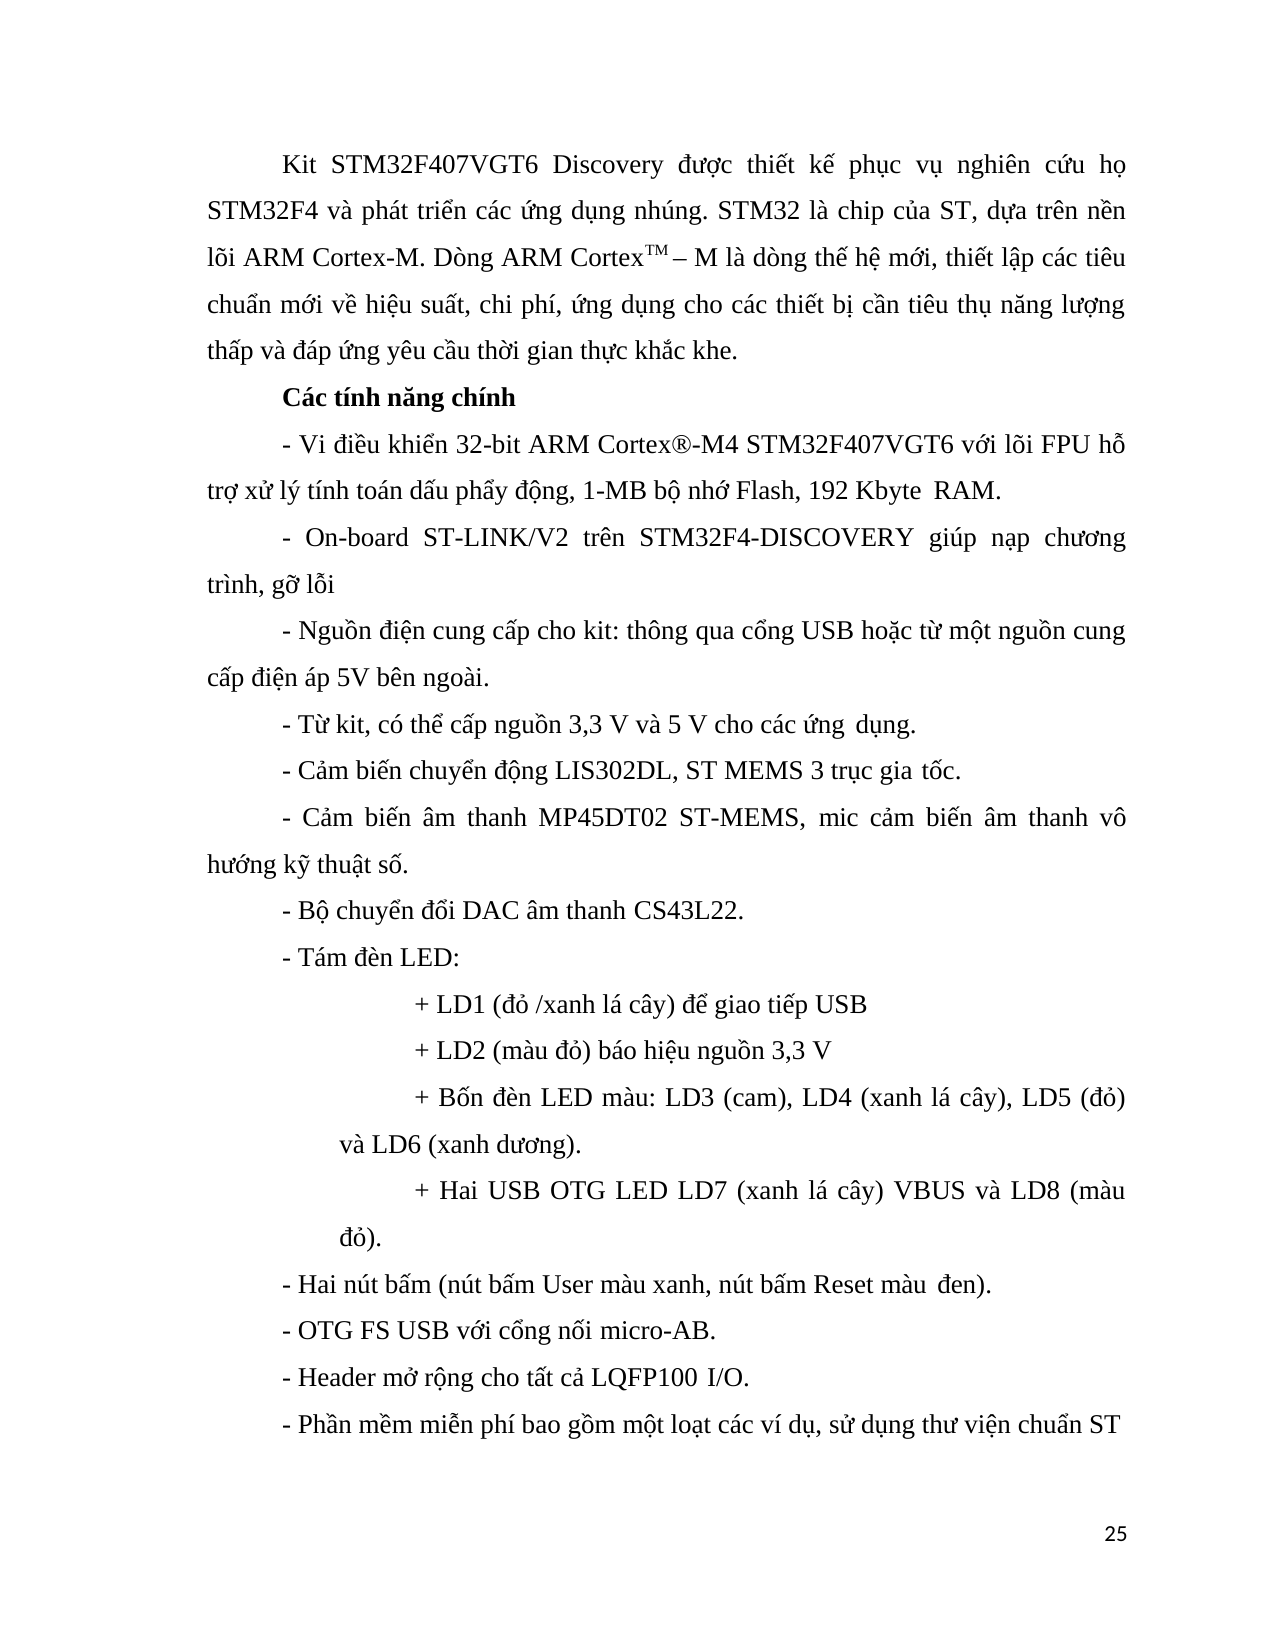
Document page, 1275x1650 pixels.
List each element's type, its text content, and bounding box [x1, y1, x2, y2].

list - Vi điều khiển 32-bit ARM Cortex®-M4 STM32F407VGT6 với lõi FPU hỗ trợ xử lý tính toán dấu phẩy động, 1-MB bộ nhớ Flash, 192 Kbyte RAM. [207, 428, 1127, 506]
list - Nguồn điện cung cấp cho kit: thông qua cổng USB hoặc từ một nguồn cung cấp điện áp 5V bên ngoài. [207, 614, 1127, 692]
text + LD1 (đỏ /xanh lá cây) để giao tiếp USB [339, 988, 1127, 1019]
text + Bốn đèn LED màu: LD3 (cam), LD4 (xanh lá cây), LD5 (đỏ) và LD6 (xanh dương). [339, 1081, 1127, 1159]
text + LD2 (màu đỏ) báo hiệu nguồn 3,3 V [339, 1034, 1127, 1066]
list - Từ kit, có thể cấp nguồn 3,3 V và 5 V cho các ứng dụng. [207, 708, 1127, 739]
text + Hai USB OTG LED LD7 (xanh lá cây) VBUS và LD8 (màu đỏ). [339, 1174, 1127, 1252]
list - On-board ST-LINK/V2 trên STM32F4-DISCOVERY giúp nạp chương trình, gỡ lỗi [207, 521, 1127, 599]
list - Header mở rộng cho tất cả LQFP100 I/O. [207, 1361, 1127, 1392]
list - Hai nút bấm (nút bấm User màu xanh, nút bấm Reset màu đen). [207, 1268, 1127, 1299]
list - Bộ chuyển đổi DAC âm thanh CS43L22. [207, 894, 1127, 926]
list - Cảm biến âm thanh MP45DT02 ST-MEMS, mic cảm biến âm thanh vô hướng kỹ thuật số. [207, 801, 1127, 879]
list - Tám đèn LED: [207, 941, 1127, 972]
text Các tính năng chính [207, 381, 1127, 412]
list - Phần mềm miễn phí bao gồm một loạt các ví dụ, sử dụng thư viện chuẩn ST [207, 1408, 1127, 1439]
list - OTG FS USB với cổng nối micro-AB. [207, 1314, 1127, 1346]
list - Cảm biến chuyển động LIS302DL, ST MEMS 3 trục gia tốc. [207, 754, 1127, 786]
text Kit STM32F407VGT6 Discovery được thiết kế phục vụ nghiên cứu họ STM32F4 và phát triển các ứng dụng nhúng. STM32 là chip của ST, dựa trên nền lõi ARM Cortex-M. Dòng ARM CortexTM – M là dòng thế hệ mới, thiết lập các tiêu chuẩn mới về hiệu suất, chi phí, ứng dụng cho các thiết bị cần tiêu thụ năng lượng thấp và đáp ứng yêu cầu thời gian thực khắc khe. [207, 148, 1127, 366]
